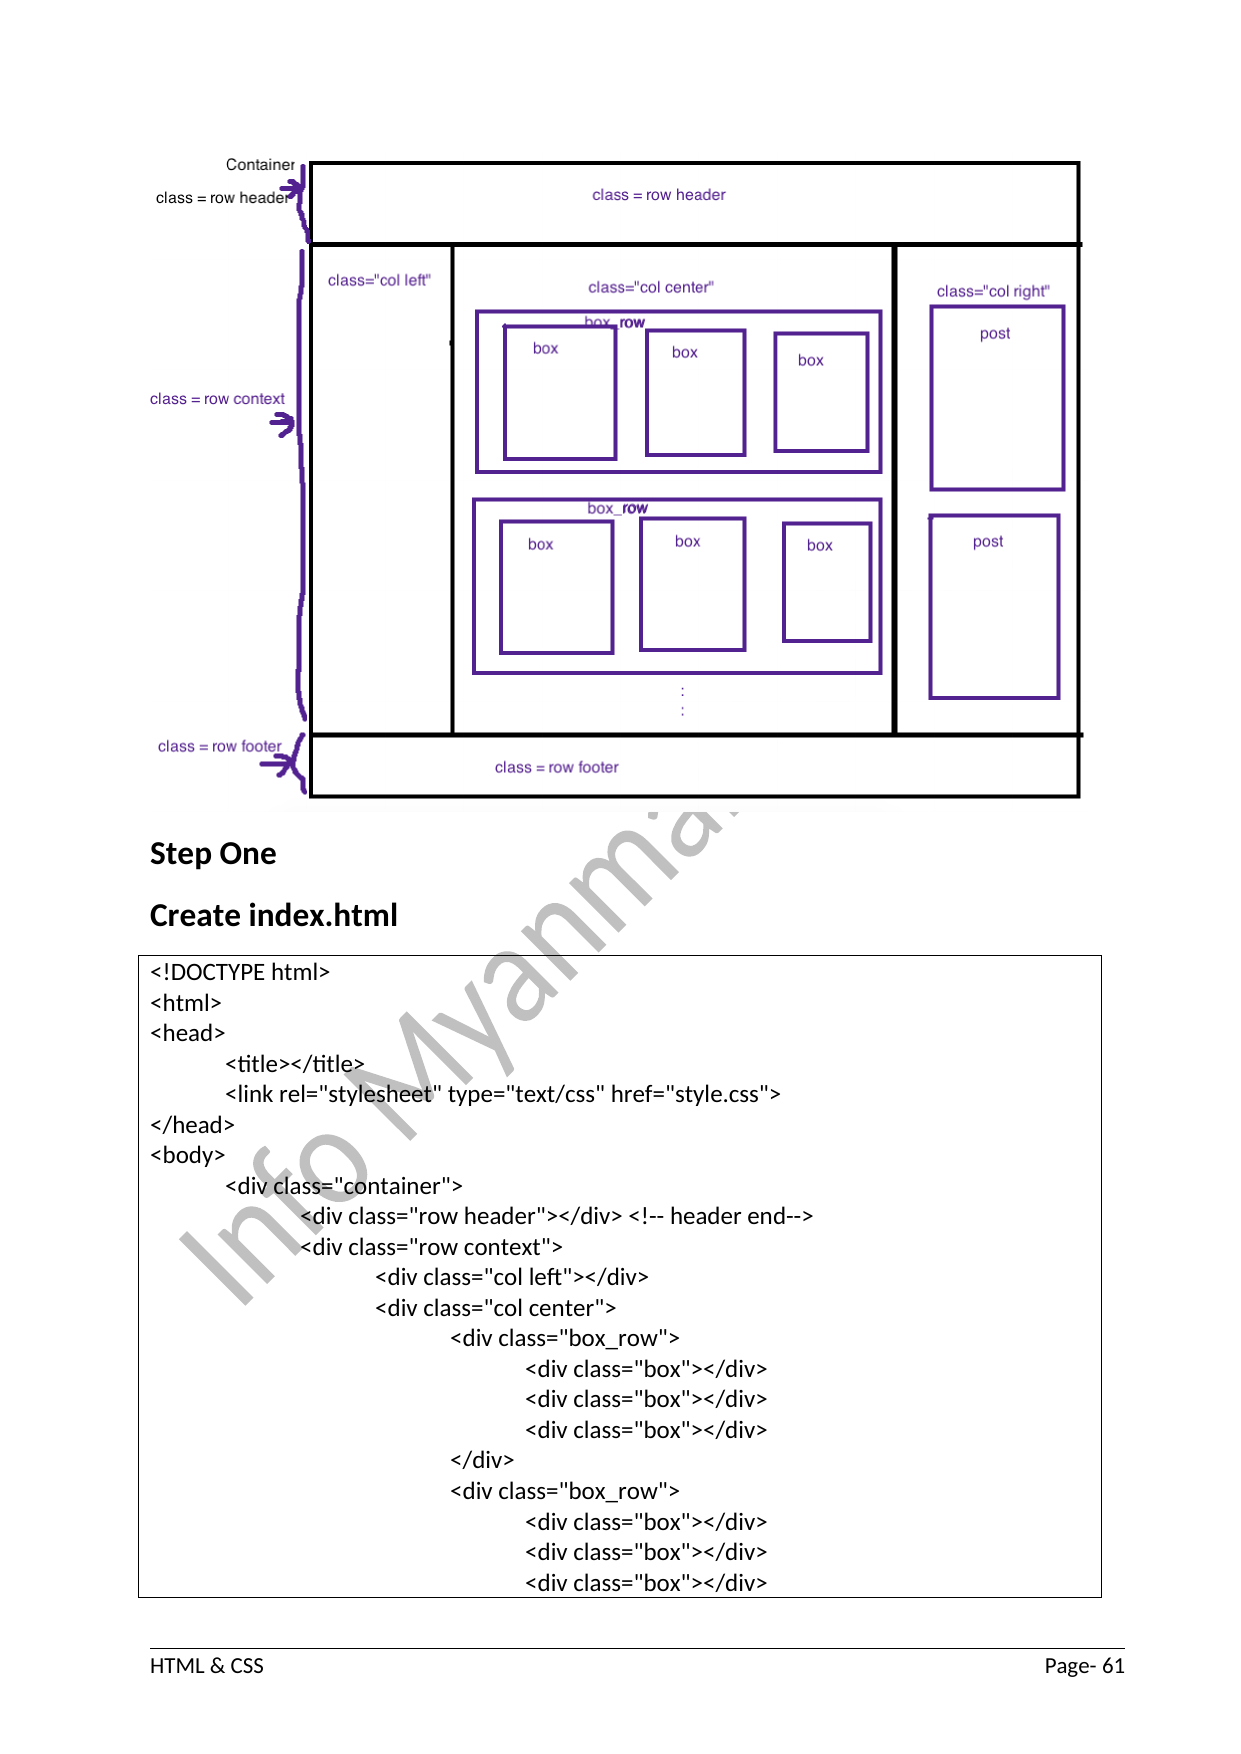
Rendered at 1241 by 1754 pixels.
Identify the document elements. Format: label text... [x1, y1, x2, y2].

text Step One [150, 832, 1090, 873]
picture [150, 150, 1091, 812]
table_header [139, 956, 1101, 1597]
text Create index.html [150, 894, 1090, 934]
